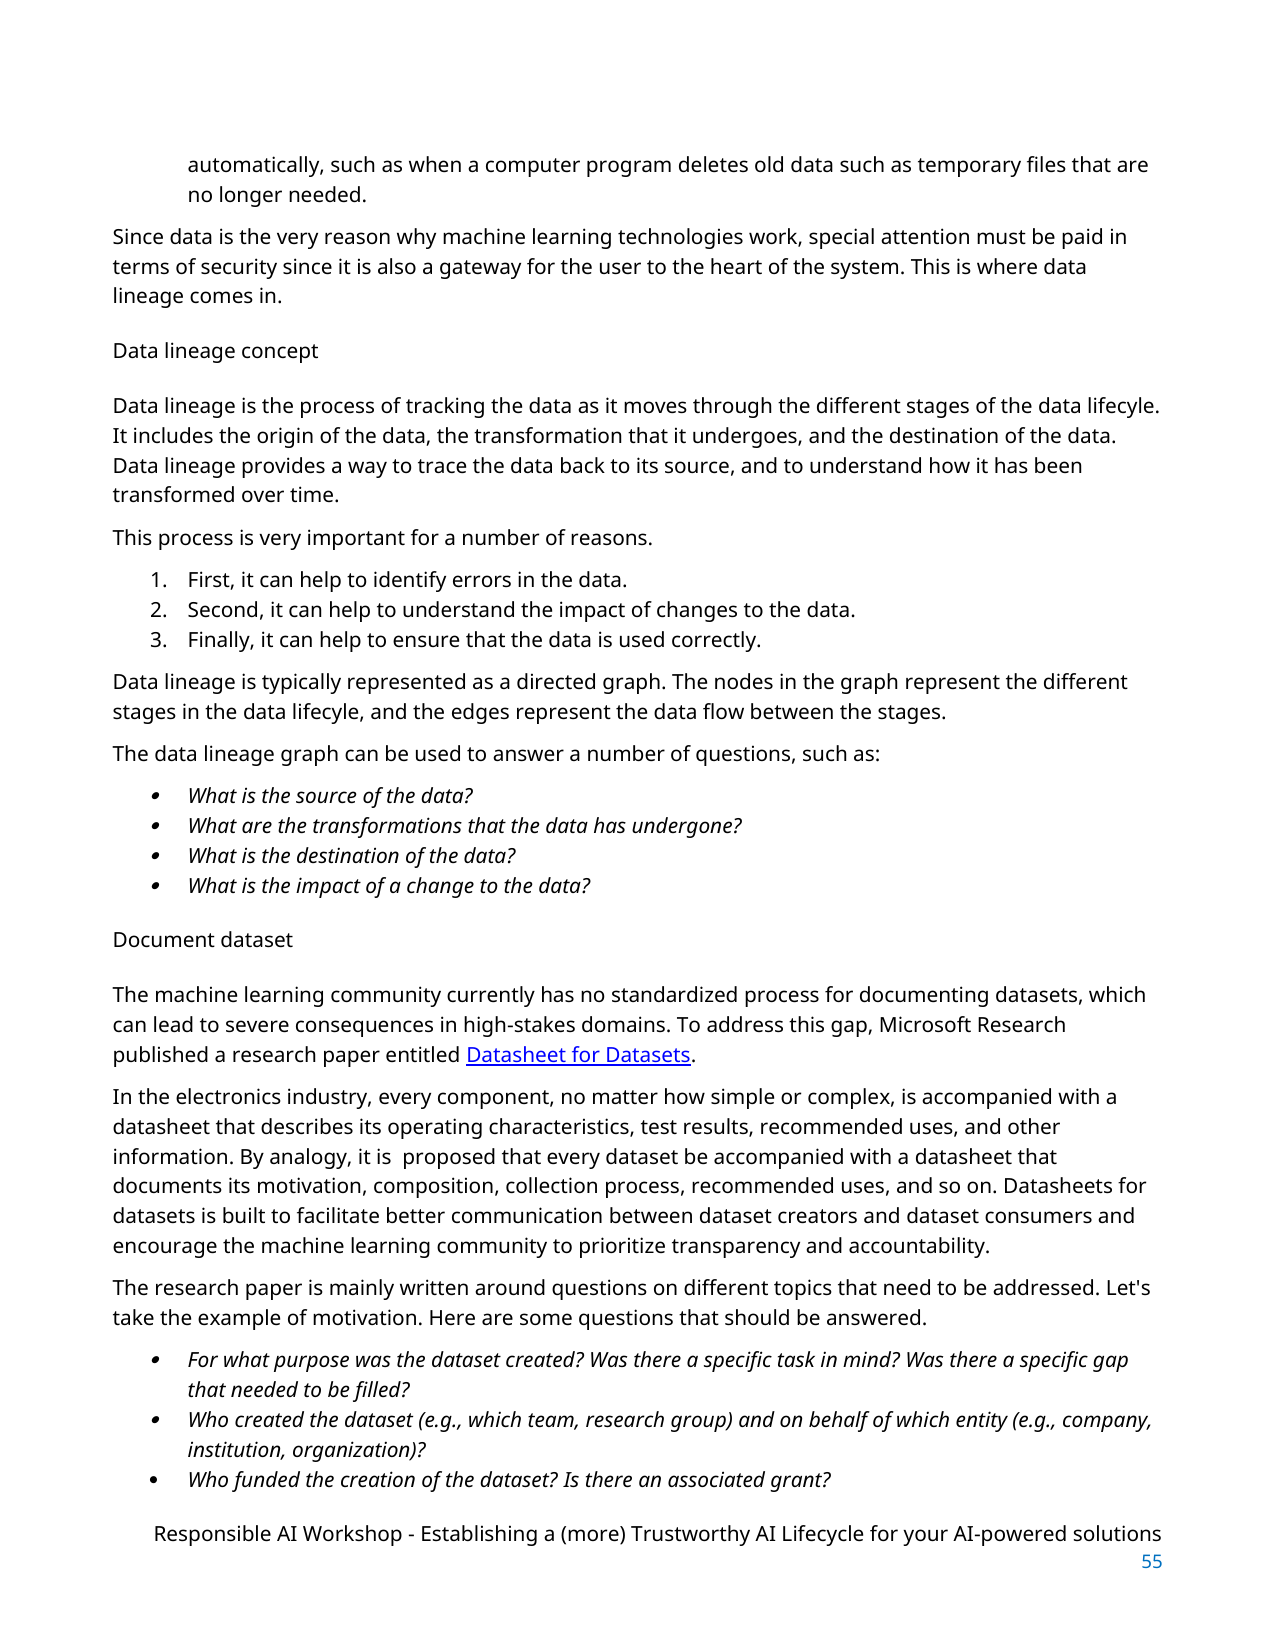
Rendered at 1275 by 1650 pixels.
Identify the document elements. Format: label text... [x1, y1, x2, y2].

list Who funded the creation of the dataset? Is there an associated grant? [150, 1465, 1162, 1493]
list First, it can help to identify errors in the data. [150, 565, 1162, 594]
text The data lineage graph can be used to answer a number of questions, such as: [112, 739, 1162, 768]
subtitle Document dataset [112, 926, 1162, 954]
list Finally, it can help to ensure that the data is used correctly. [150, 625, 1162, 653]
list What is the impact of a change to the data? [150, 871, 1162, 899]
text The machine learning community currently has no standardized process for documenting datasets, which can lead to severe consequences in high-stakes domains. To address this gap, Microsoft Research published a research paper entitled Datasheet for Datasets. [112, 980, 1162, 1068]
list What is the destination of the data? [150, 841, 1162, 869]
list Who created the dataset (e.g., which team, research group) and on behalf of which entity (e.g., company, institution, organization)? [150, 1405, 1162, 1463]
list What are the transformations that the data has undergone? [150, 811, 1162, 840]
text This process is very important for a number of reasons. [112, 523, 1162, 551]
list For what purpose was the dataset created? Was there a specific task in mind? Was there a specific gap that needed to be filled? [150, 1346, 1162, 1404]
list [150, 150, 1162, 208]
subtitle Data lineage concept [112, 336, 1162, 365]
text Data lineage is the process of tracking the data as it moves through the different stages of the data lifecyle. It includes the origin of the data, the transformation that it undergoes, and the destination of the data. Data lineage provides a way to trace the data back to its source, and to understand how it has been transformed over time. [112, 391, 1162, 509]
list Second, it can help to understand the impact of changes to the data. [150, 595, 1162, 623]
text Since data is the very reason why machine learning technologies work, special attention must be paid in terms of security since it is also a gateway for the user to the heart of the system. This is where data lineage comes in. [112, 222, 1162, 310]
list What is the source of the data? [150, 781, 1162, 810]
text Data lineage is typically represented as a directed graph. The nodes in the graph represent the different stages in the data lifecyle, and the edges represent the data flow between the stages. [112, 667, 1162, 725]
text In the electronics industry, every component, no matter how simple or complex, is accompanied with a datasheet that describes its operating characteristics, test results, recommended uses, and other information. By analogy, it is proposed that every dataset be accompanied with a datasheet that documents its motivation, composition, collection process, recommended uses, and so on. Datasheets for datasets is built to facilitate better communication between dataset creators and dataset consumers and encourage the machine learning community to prioritize transparency and accountability. [112, 1082, 1162, 1260]
text The research paper is mainly written around questions on different topics that need to be addressed. Let's take the example of motivation. Here are some questions that should be answered. [112, 1273, 1162, 1332]
